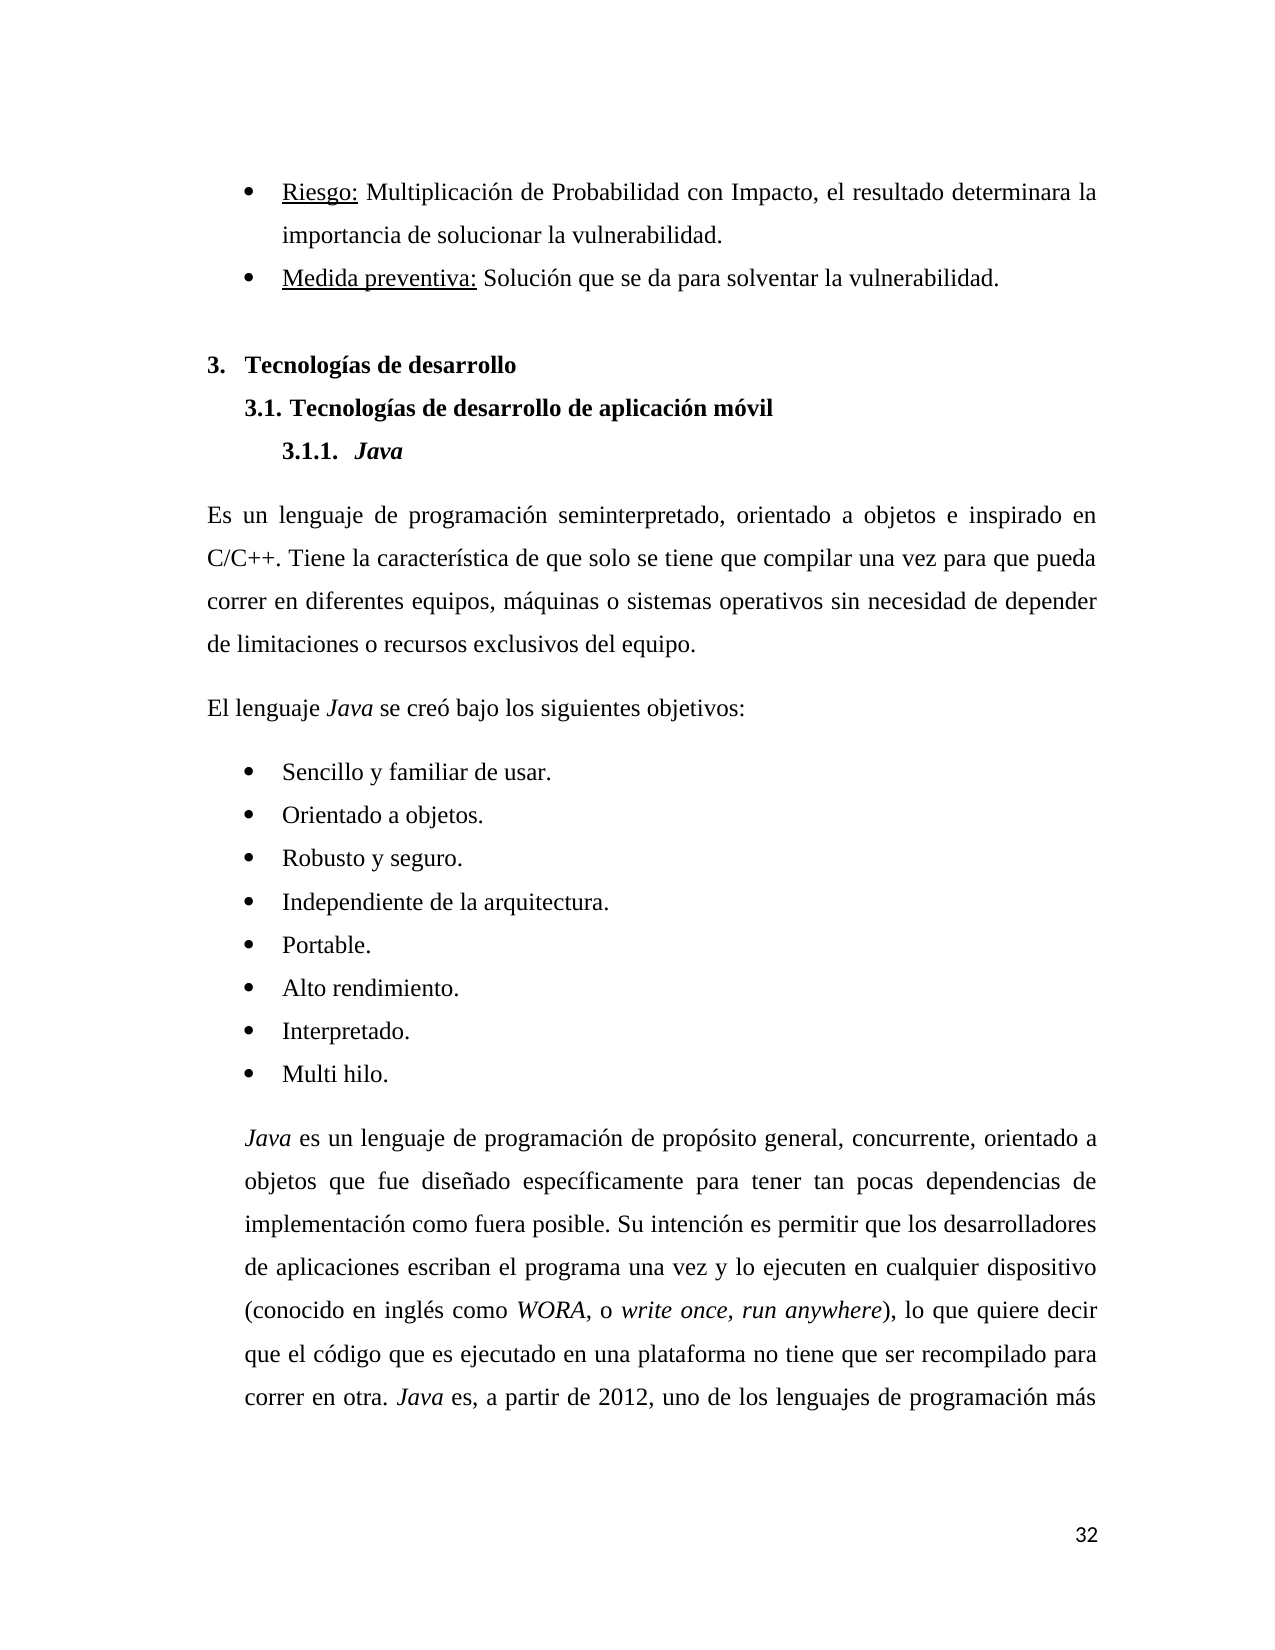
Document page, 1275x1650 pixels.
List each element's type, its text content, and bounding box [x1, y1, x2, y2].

list Riesgo: Multiplicación de Probabilidad con Impacto, el resultado determinara la importancia de solucionar la vulnerabilidad. [244, 177, 1098, 249]
list Tecnologías de desarrollo [207, 350, 1098, 378]
list Multi hilo. [244, 1059, 1098, 1088]
list Tecnologías de desarrollo de aplicación móvil [244, 393, 1098, 422]
text El lenguaje Java se creó bajo los siguientes objetivos: [207, 693, 1098, 722]
list Java [282, 436, 1098, 465]
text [244, 1123, 1098, 1411]
list Alto rendimiento. [244, 973, 1098, 1002]
list Interpretado. [244, 1016, 1098, 1045]
list Independiente de la arquitectura. [244, 887, 1098, 915]
list Orientado a objetos. [244, 800, 1098, 829]
list Sencillo y familiar de usar. [244, 757, 1098, 786]
text Es un lenguaje de programación seminterpretado, orientado a objetos e inspirado en C/C++. Tiene la característica de que solo se tiene que compilar una vez para que pueda correr en diferentes equipos, máquinas o sistemas operativos sin necesidad de depender de limitaciones o recursos exclusivos del equipo. [207, 500, 1098, 658]
list Medida preventiva: Solución que se da para solventar la vulnerabilidad. [244, 263, 1098, 292]
list Robusto y seguro. [244, 843, 1098, 872]
list Portable. [244, 930, 1098, 958]
